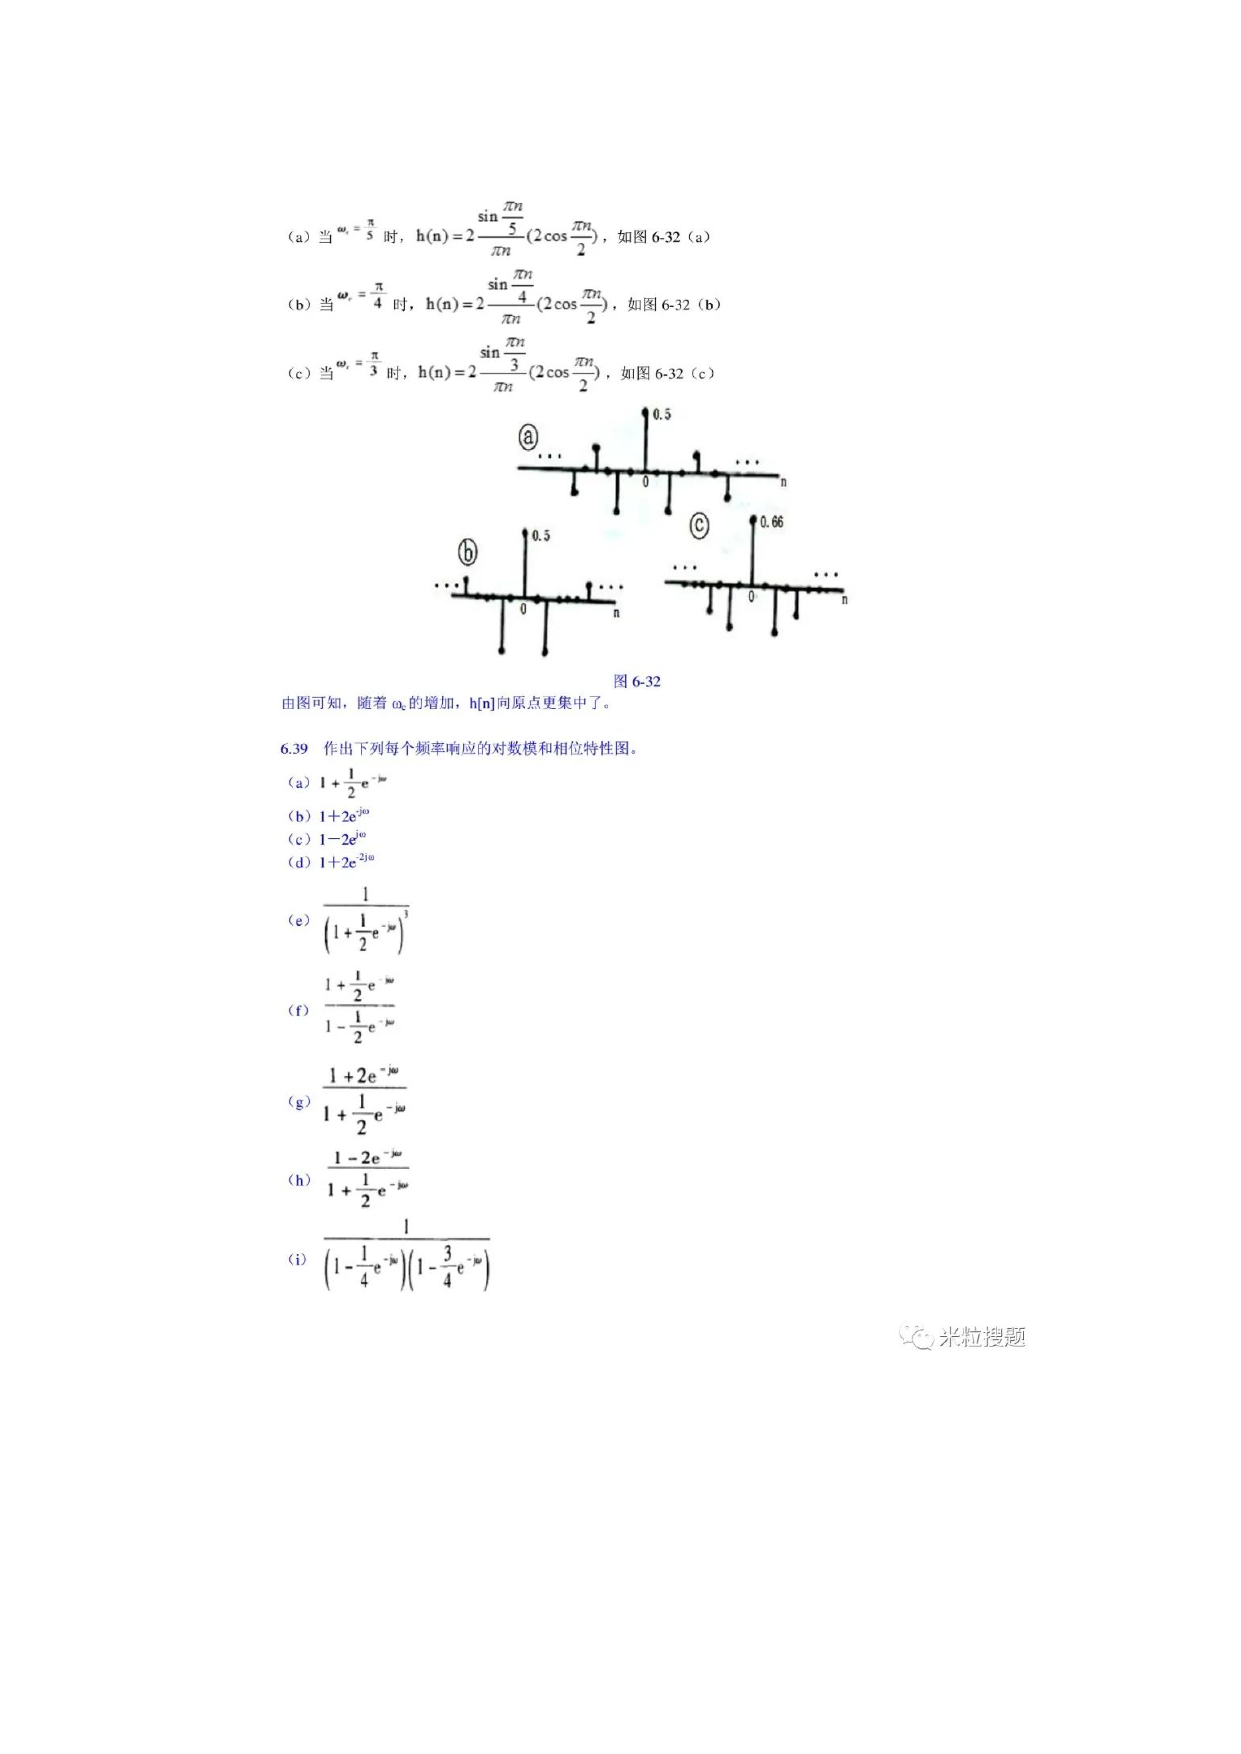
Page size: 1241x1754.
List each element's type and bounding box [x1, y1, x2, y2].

picture [187, 152, 1053, 1375]
